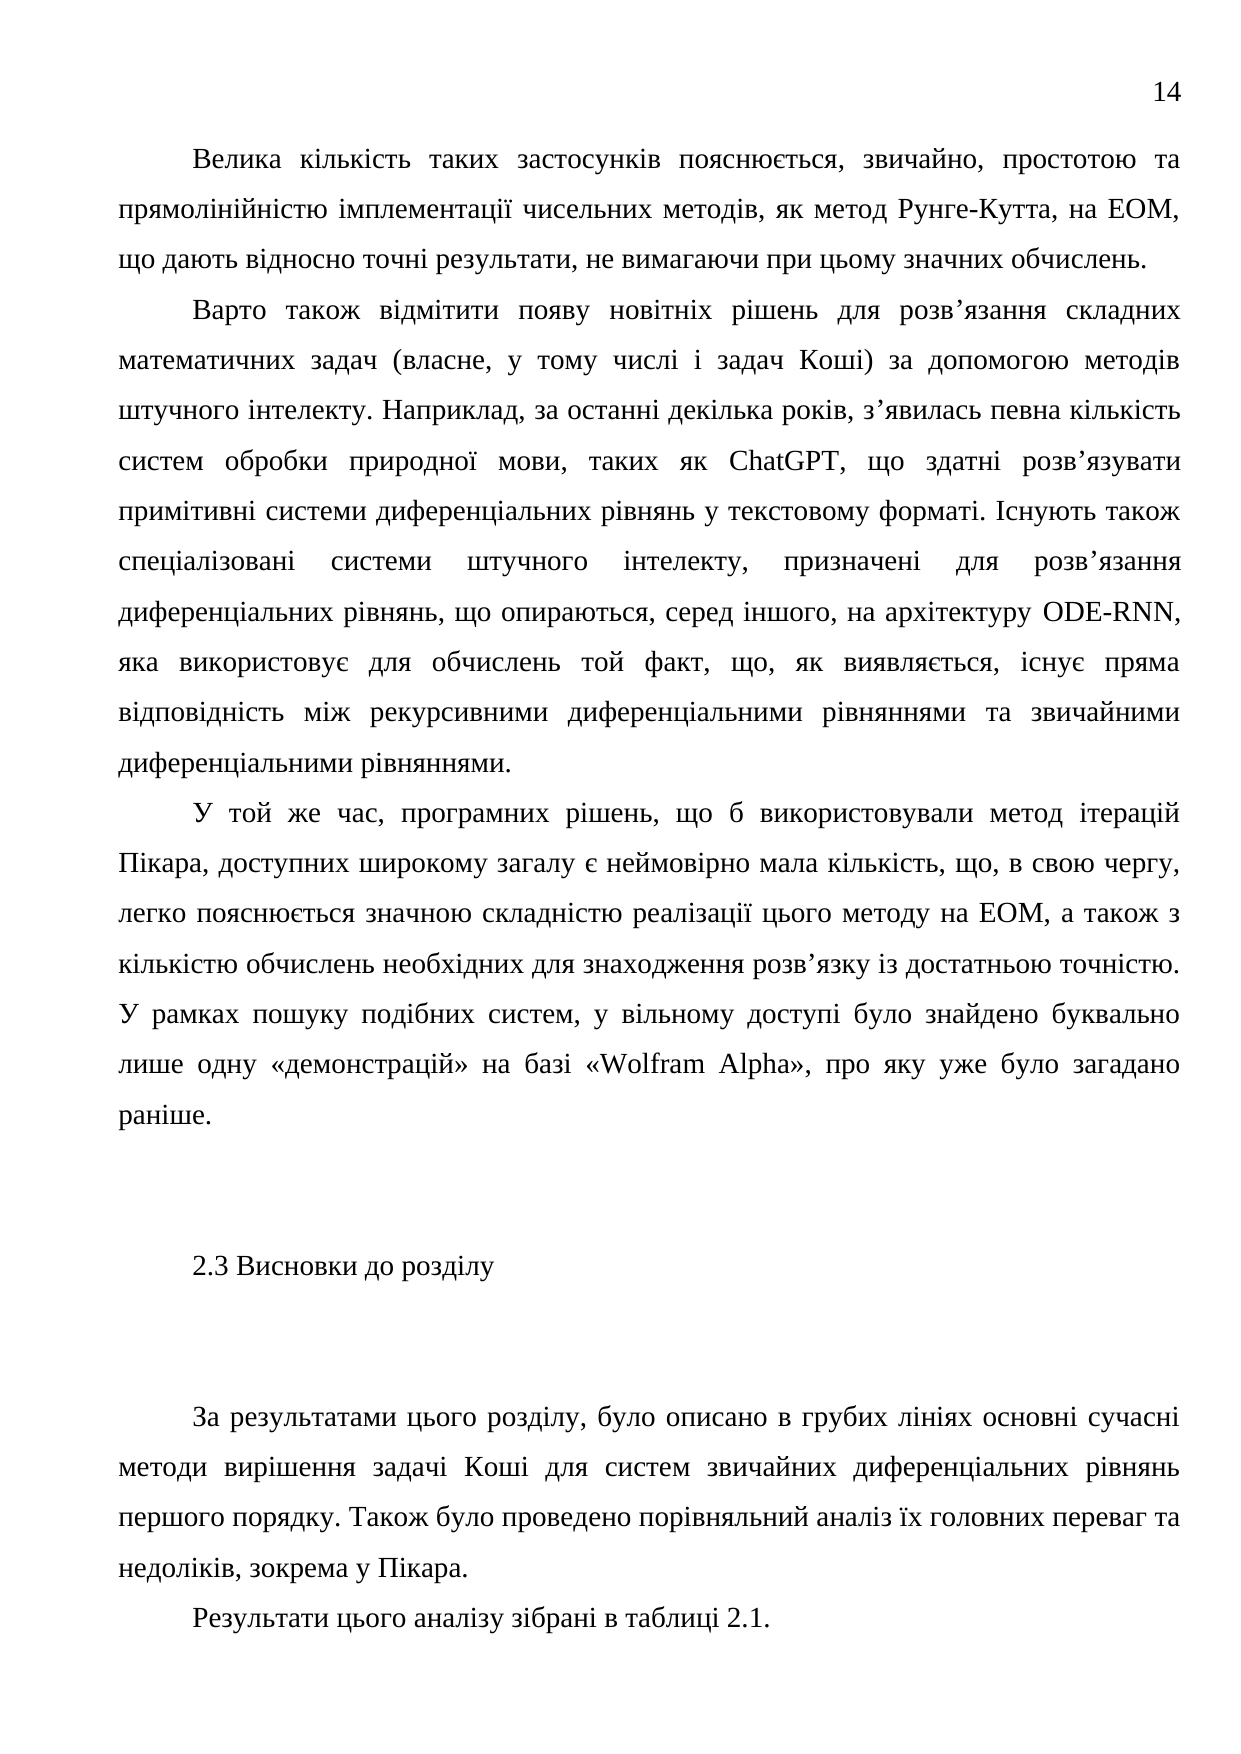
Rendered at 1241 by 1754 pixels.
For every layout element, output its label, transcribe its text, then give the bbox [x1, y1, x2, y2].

text За результатами цього розділу, було описано в грубих лініях основні сучасні методи вирішення задачі Коші для систем звичайних диференціальних рівнянь першого порядку. Також було проведено порівняльний аналіз їх головних переваг та недоліків, зокрема у Пікара. [118, 1399, 1181, 1583]
text Результати цього аналізу зібрані в таблиці 2.1. [118, 1600, 1181, 1633]
text Велика кількість таких застосунків пояснюється, звичайно, простотою та прямолінійністю імплементації чисельних методів, як метод Рунге-Кутта, на ЕОМ, що дають відносно точні результати, не вимагаючи при цьому значних обчислень. [118, 141, 1181, 275]
text Варто також відмітити появу новітніх рішень для розв’язання складних математичних задач (власне, у тому числі і задач Коші) за допомогою методів штучного інтелекту. Наприклад, за останні декілька років, з’явилась певна кількість систем обробки природної мови, таких як ChatGPT, що здатні розв’язувати примітивні системи диференціальних рівнянь у текстовому форматі. Існують також спеціалізовані системи штучного інтелекту, призначені для розв’язання диференціальних рівнянь, що опираються, серед іншого, на архітектуру ODE-RNN, яка використовує для обчислень той факт, що, як виявляється, існує пряма відповідність між рекурсивними диференціальними рівняннями та звичайними диференціальними рівняннями. [118, 292, 1181, 778]
text У той же час, програмних рішень, що б використовували метод ітерацій Пікара, доступних широкому загалу є неймовірно мала кількість, що, в свою чергу, легко пояснюється значною складністю реалізації цього методу на ЕОМ, а також з кількістю обчислень необхідних для знаходження розв’язку із достатньою точністю. У рамках пошуку подібних систем, у вільному доступі було знайдено буквально лише одну «демонстрацій» на базі «Wolfram Alpha», про яку уже було загадано раніше. [118, 795, 1181, 1130]
list Висновки до розділу [192, 1248, 1181, 1281]
